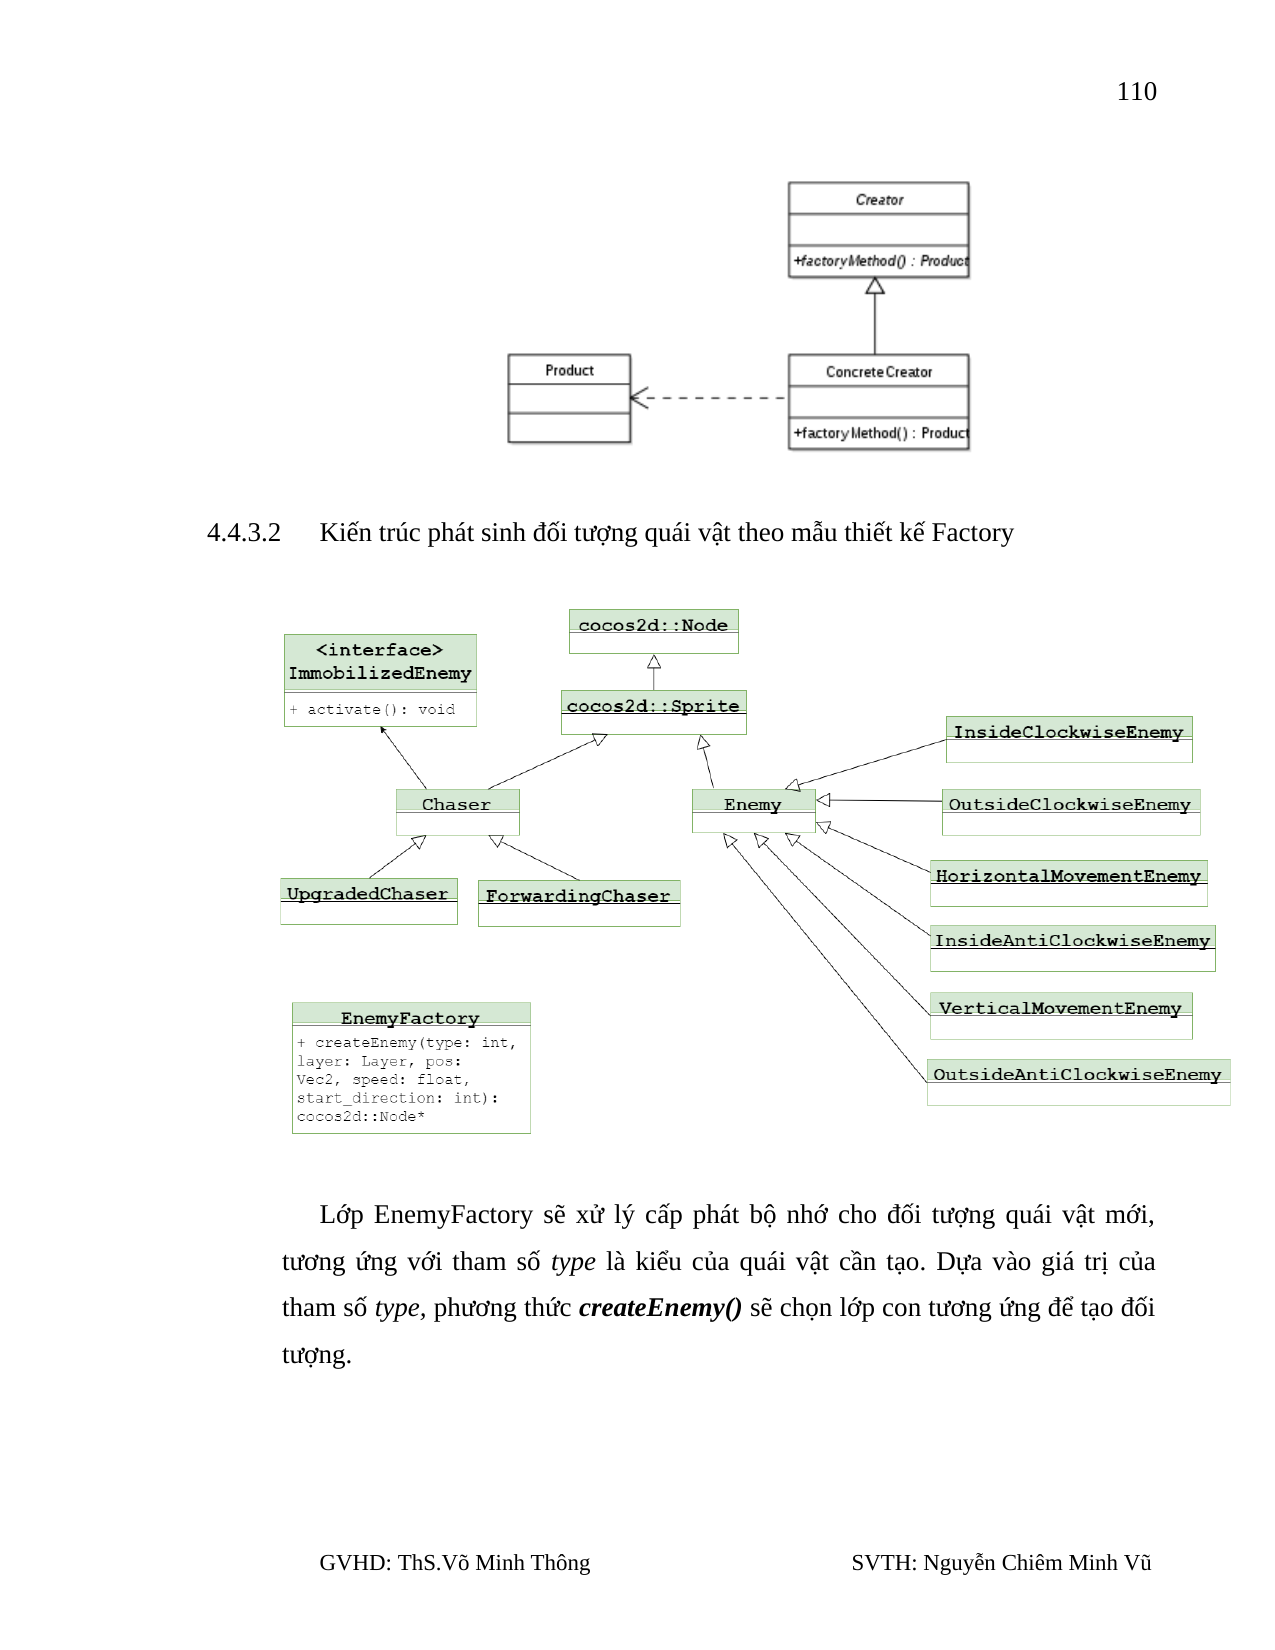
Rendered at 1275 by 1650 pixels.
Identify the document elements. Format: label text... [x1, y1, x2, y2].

text Lớp EnemyFactory sẽ xử lý cấp phát bộ nhớ cho đối tượng quái vật mới, tương ứng với tham số type là kiểu của quái vật cần tạo. Dựa vào giá trị của tham số type, phương thức createEnemy() sẽ chọn lớp con tương ứng để tạo đối tượng. [282, 1198, 1157, 1369]
picture [503, 177, 973, 454]
picture [280, 609, 1231, 1136]
subtitle Kiến trúc phát sinh đối tượng quái vật theo mẫu thiết kế Factory [207, 516, 1157, 547]
